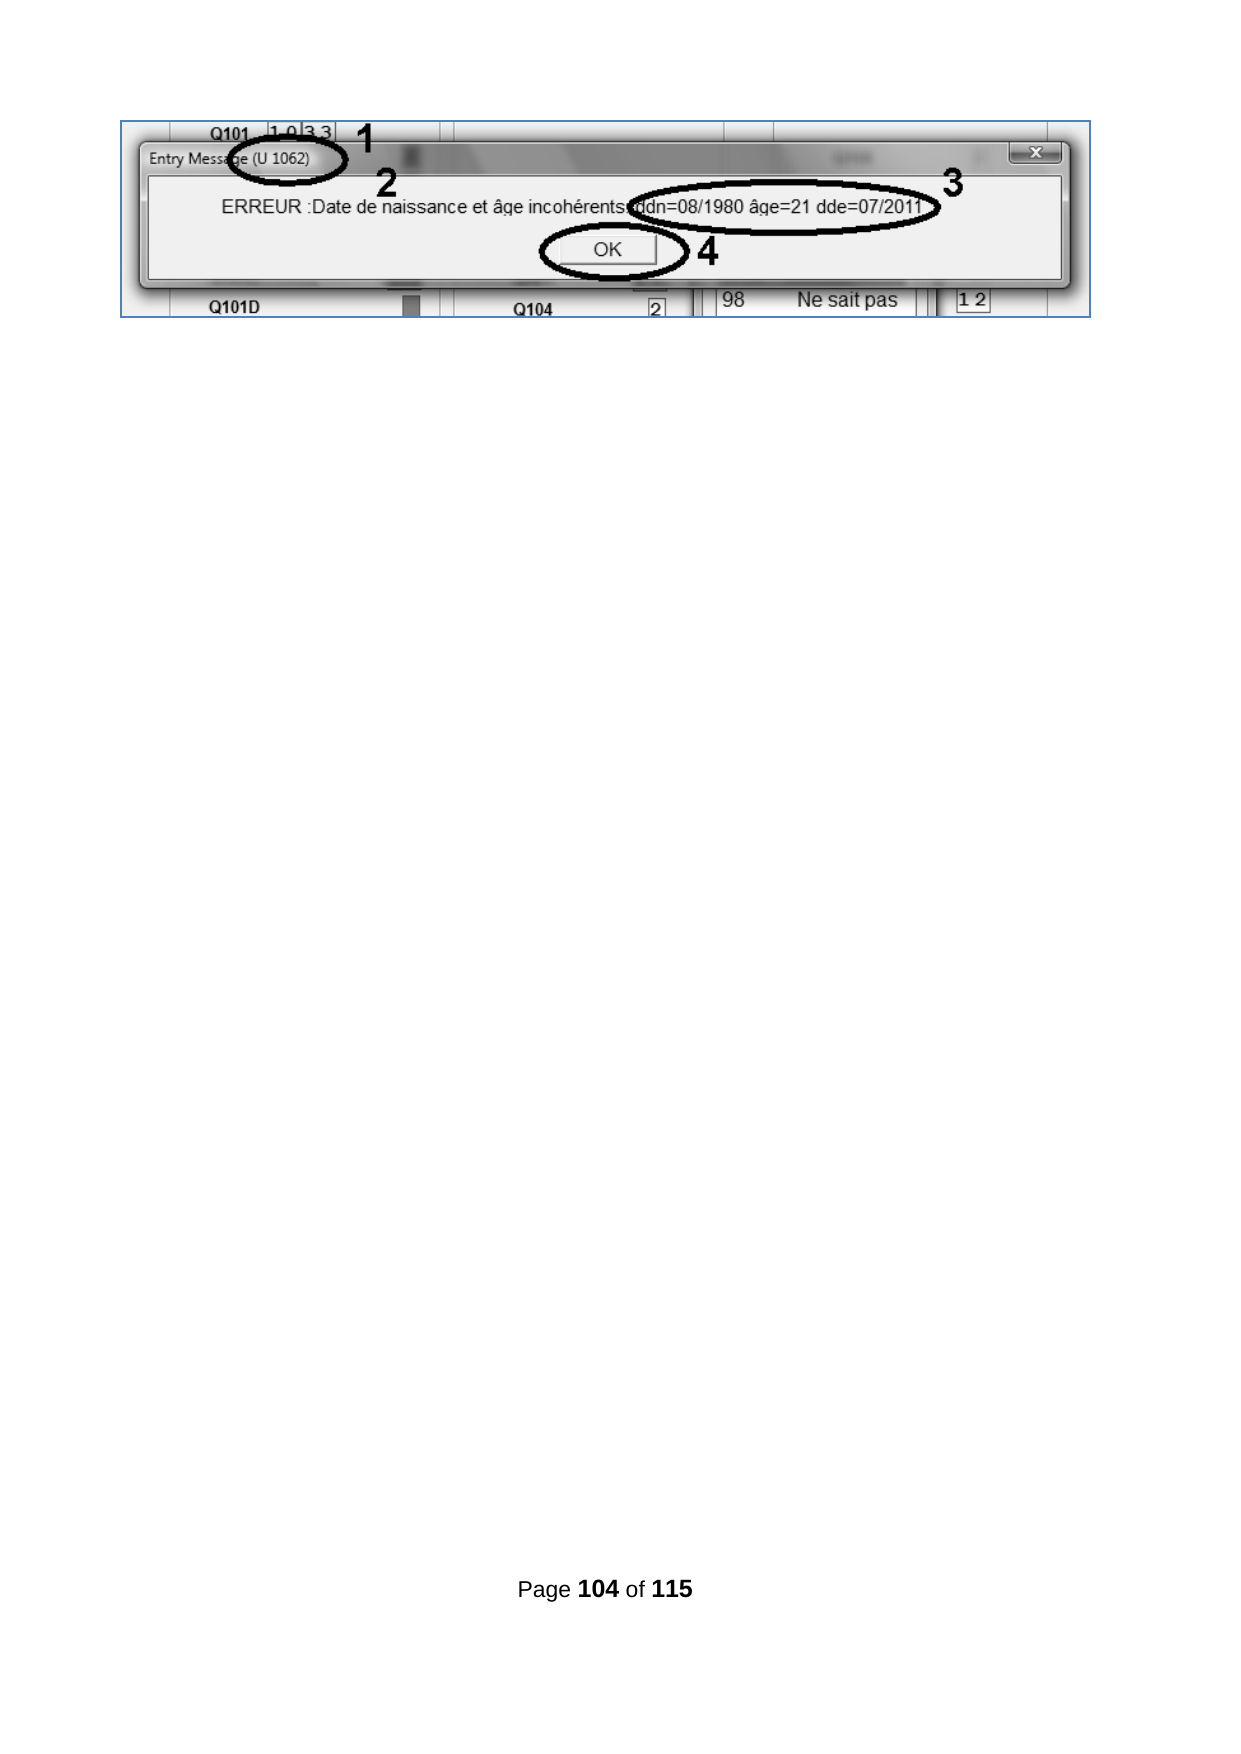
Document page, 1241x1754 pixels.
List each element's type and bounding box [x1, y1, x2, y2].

picture [122, 122, 1089, 316]
